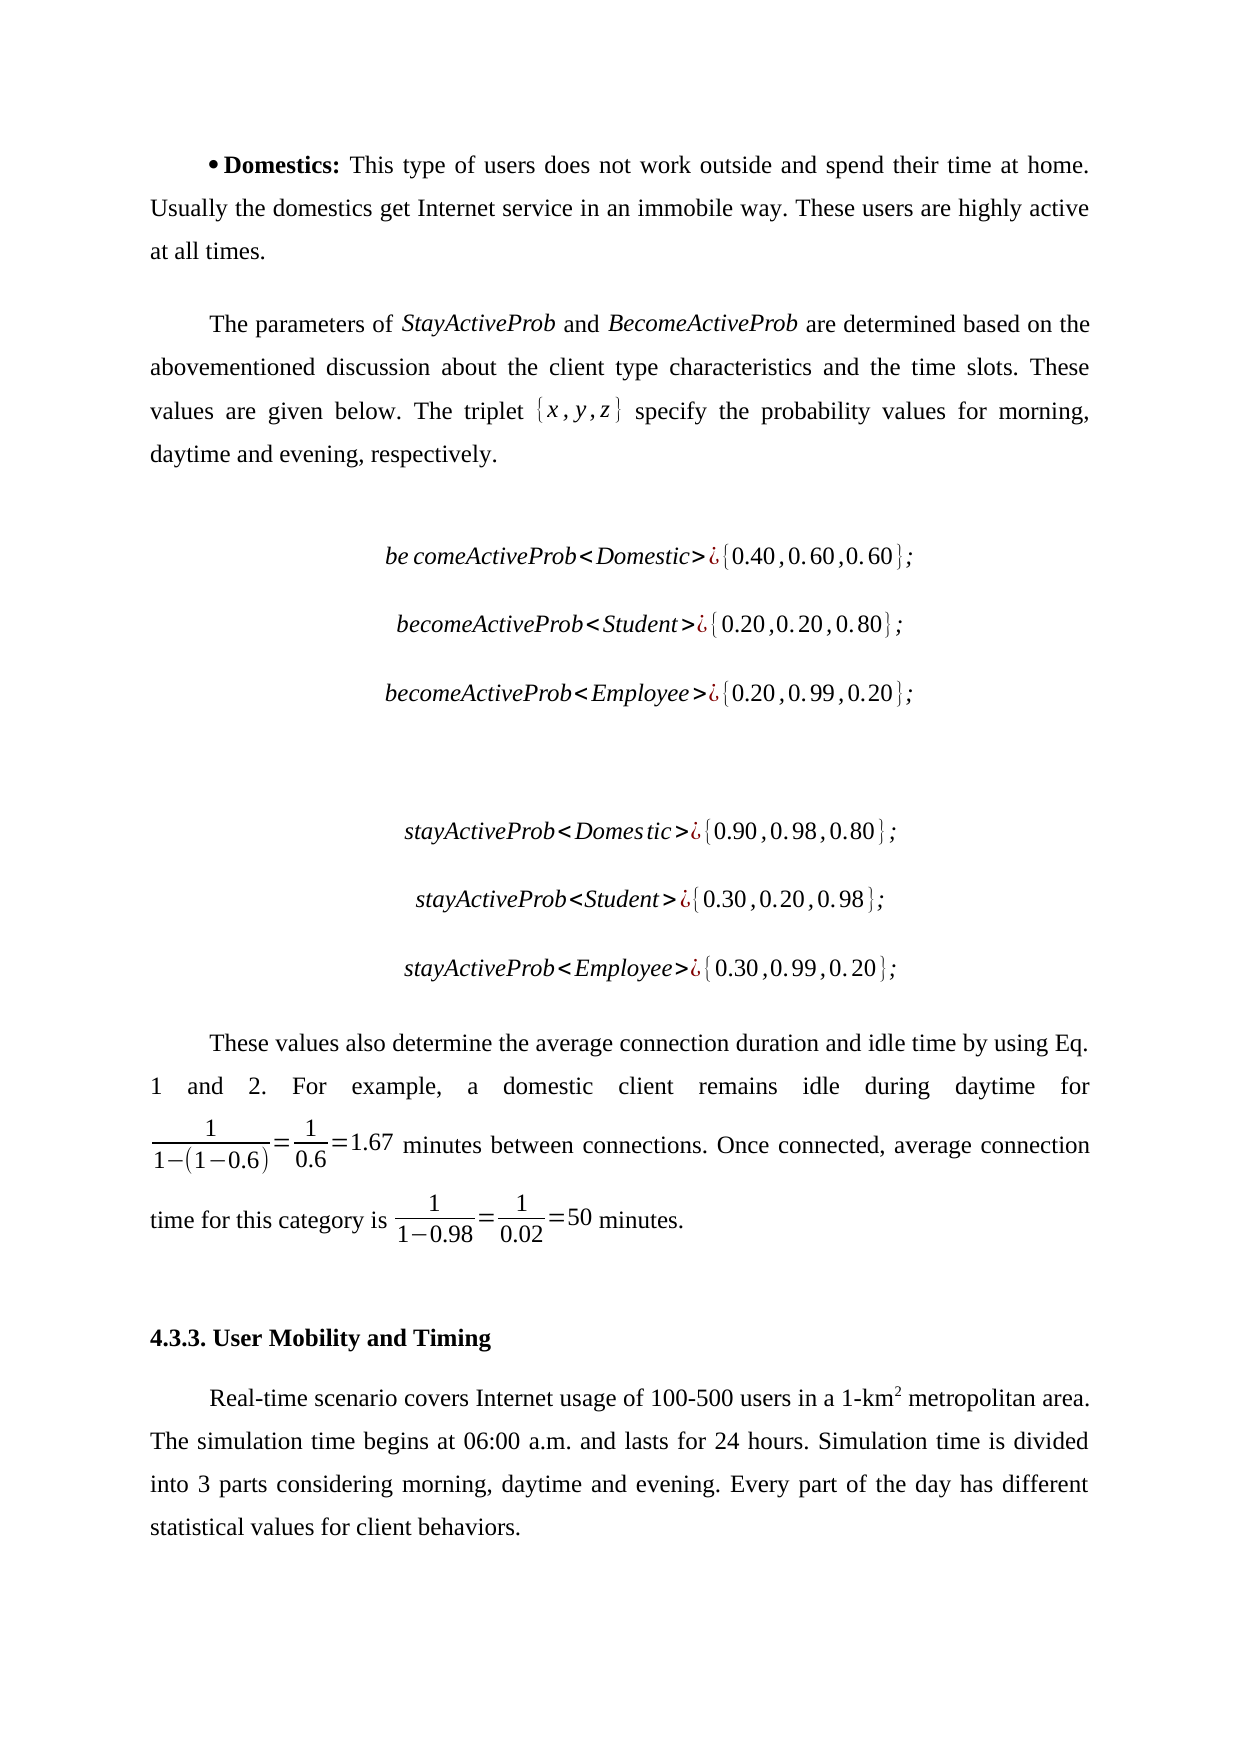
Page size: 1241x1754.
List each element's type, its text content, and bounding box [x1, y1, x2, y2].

text The parameters of and are determined based on the abovementioned discussion about the client type characteristics and the time slots. These values are given below. The triplet specify the probability values for morning, daytime and evening, respectively. [150, 309, 1090, 468]
subtitle 4.3.3. User Mobility and Timing [150, 1323, 1090, 1352]
text Real-time scenario covers Internet usage of 100-500 users in a 1-km2 metropolitan area. The simulation time begins at 06:00 a.m. and lasts for 24 hours. Simulation time is divided into 3 parts considering morning, daytime and evening. Every part of the day has different statistical values for client behaviors. [150, 1383, 1090, 1541]
list Domestics: This type of users does not work outside and spend their time at home. Usually the domestics get Internet service in an immobile way. These users are highly active at all times. [150, 150, 1090, 265]
text These values also determine the average connection duration and idle time by using Eq. 1 and 2. For example, a domestic client remains idle during daytime for minutes between connections. Once connected, average connection time for this category is minutes. [150, 1028, 1090, 1249]
